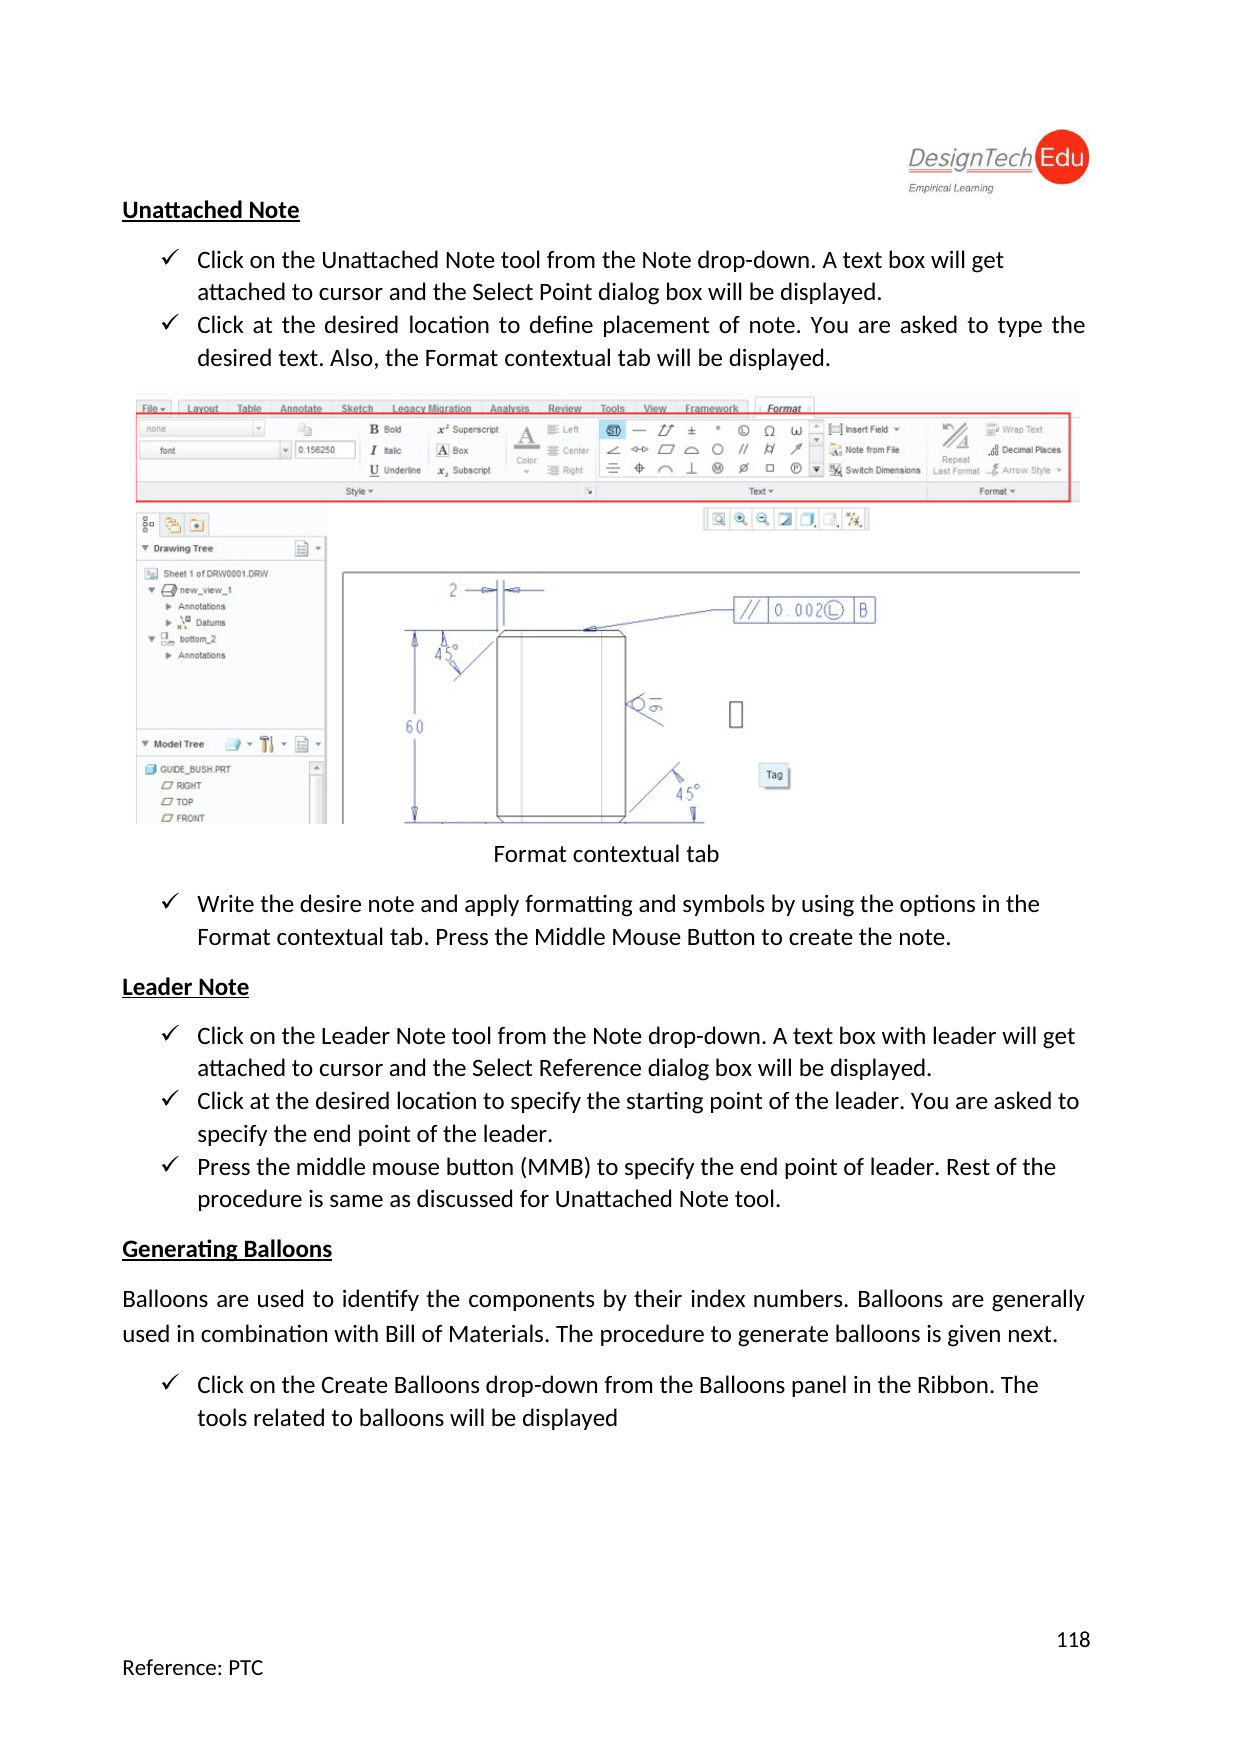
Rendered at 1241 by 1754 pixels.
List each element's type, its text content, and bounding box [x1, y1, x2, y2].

picture [135, 391, 1080, 824]
text Format contextual tab [197, 824, 1016, 869]
list Click at the desired location to define placement of note. You are asked to type the desired text. Also, the Format contextual tab will be displayed. [159, 309, 1090, 372]
list Click on the Leader Note tool from the Note drop-down. A text box with leader will get attached to cursor and the Select Reference dialog box will be displayed. [159, 1020, 1076, 1083]
list Click on the Unattached Note tool from the Note drop-down. A text box will get attached to cursor and the Select Point dialog box will be displayed. [159, 244, 1091, 307]
list Click at the desired location to specify the starting point of the leader. You are asked to specify the end point of the leader. [159, 1085, 1081, 1149]
subtitle Generating Balloons [122, 1233, 1167, 1264]
subtitle Unattached Note [122, 194, 1167, 224]
list Write the desire note and apply formatting and symbols by using the options in the Format contextual tab. Press the Middle Mouse Button to create the note. [159, 888, 1042, 952]
subtitle Leader Note [122, 971, 1167, 1001]
picture [902, 129, 1090, 194]
list Press the middle mouse button (MMB) to specify the end point of leader. Rest of the procedure is same as discussed for Unattached Note tool. [159, 1151, 1058, 1214]
text Balloons are used to identify the components by their index numbers. Balloons are generally used in combination with Bill of Materials. The procedure to generate balloons is given next. [122, 1283, 1105, 1348]
list Click on the Create Balloons drop-down from the Balloons panel in the Ribbon. The tools related to balloons will be displayed [159, 1369, 1039, 1433]
